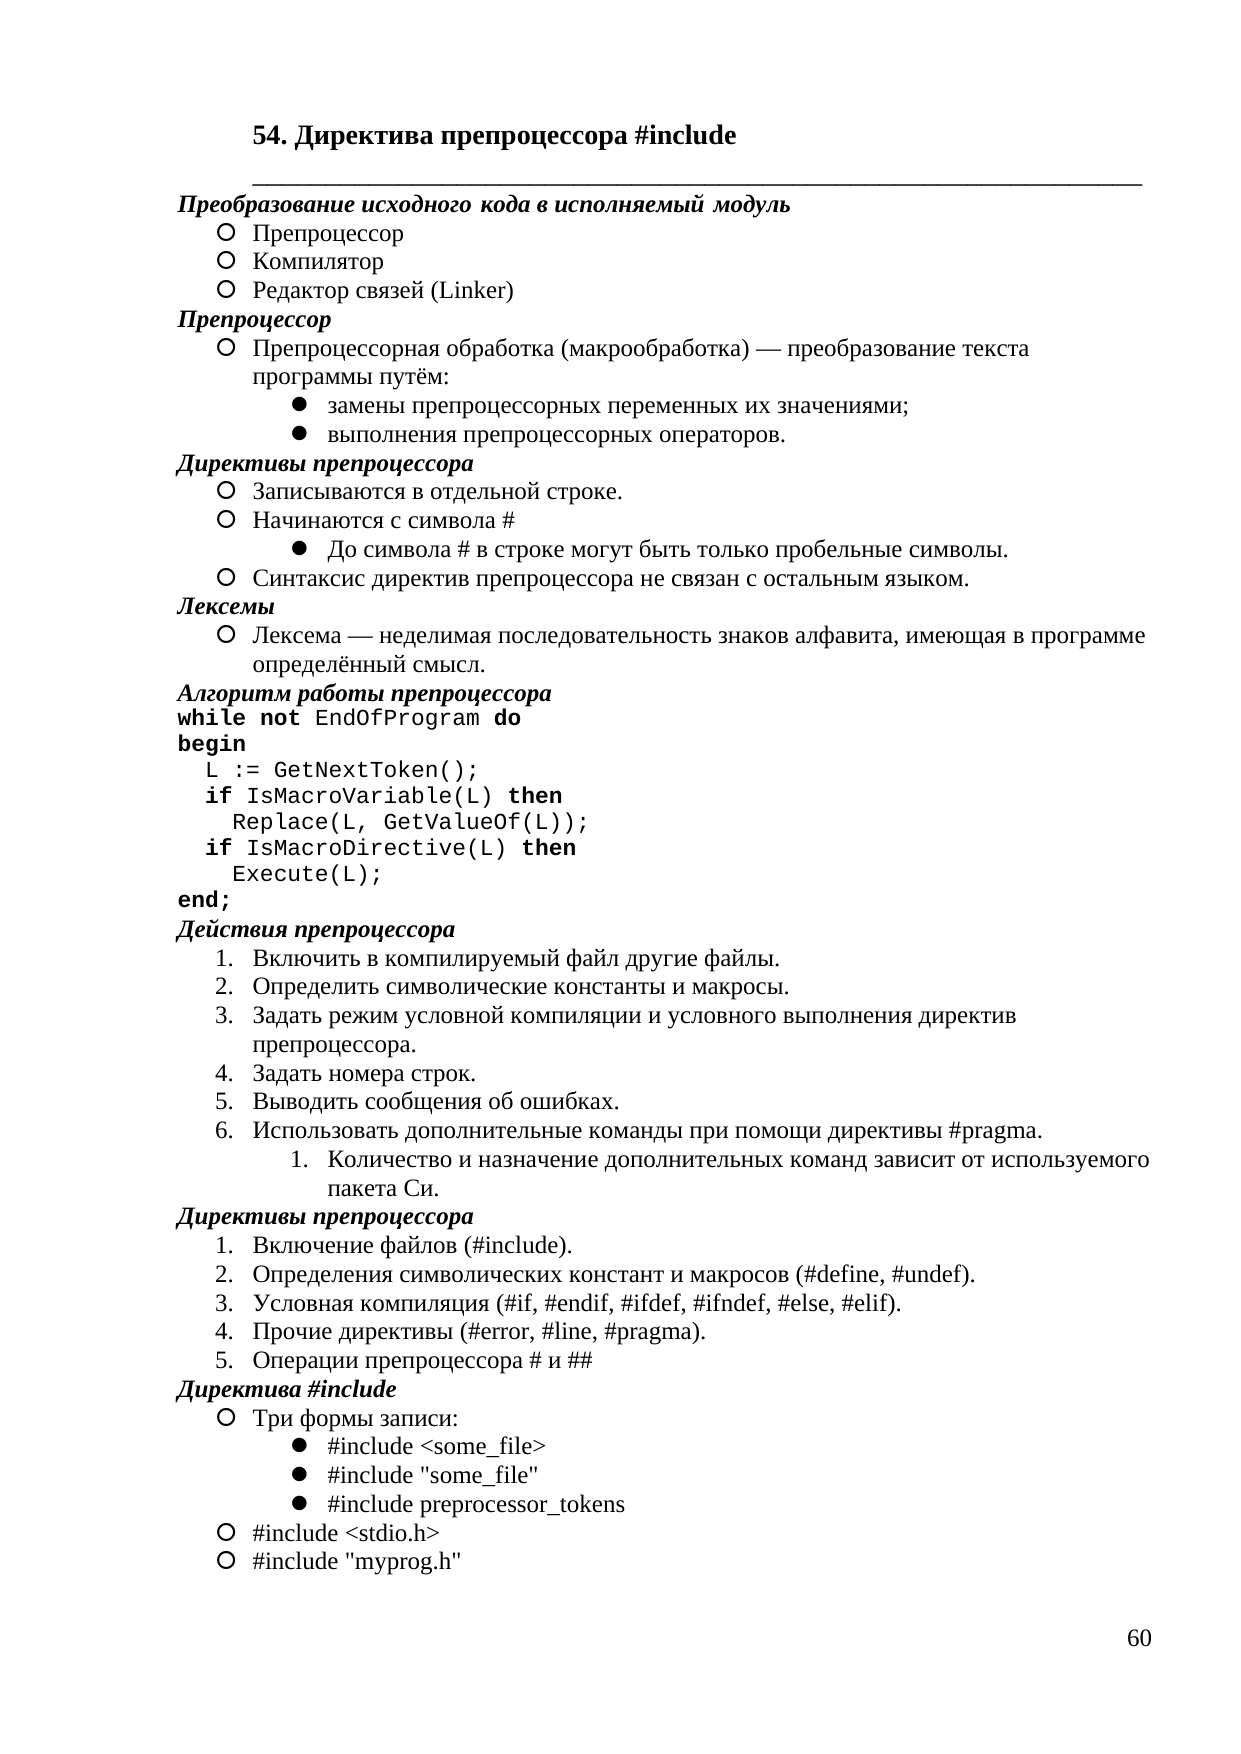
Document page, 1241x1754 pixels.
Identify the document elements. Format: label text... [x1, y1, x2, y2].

list Записываются в отдельной строке. [215, 476, 1152, 505]
list Три формы записи: [215, 1403, 1152, 1431]
list Задать номера строк. [215, 1058, 1152, 1086]
list Задать режим условной компиляции и условного выполнения директив препроцессора. [215, 1000, 1152, 1058]
list Препроцессор [215, 218, 1152, 246]
list выполнения препроцессорных операторов. [290, 419, 1152, 448]
list Препроцессорная обработка (макрообработка) — преобразование текста программы путём: [215, 333, 1152, 390]
text Директива #include [177, 1374, 1152, 1403]
list Включение файлов (#include). [215, 1230, 1152, 1259]
list Выводить сообщения об ошибках. [215, 1086, 1152, 1115]
list Определения символических констант и макросов (#define, #undef). [215, 1259, 1152, 1288]
list #include <some_file> [290, 1431, 1152, 1460]
text Препроцессор [177, 304, 1152, 333]
text if IsMacroVariable(L) then [177, 784, 1152, 810]
subtitle 54. Директива препроцессора #include [252, 118, 1152, 151]
text Директивы препроцессора [177, 1201, 1152, 1230]
list Прочие директивы (#error, #line, #pragma). [215, 1316, 1152, 1345]
list Синтаксис директив препроцессора не связан с остальным языком. [215, 563, 1152, 591]
text Алгоритм работы препроцессора [177, 678, 1152, 706]
list Начинаются с символа # [215, 505, 1152, 534]
list Использовать дополнительные команды при помощи директивы #pragma. [215, 1115, 1152, 1144]
list Количество и назначение дополнительных команд зависит от используемого пакета Си. [290, 1144, 1152, 1201]
text Лексемы [177, 591, 1152, 620]
list До символа # в строке могут быть только пробельные символы. [290, 534, 1152, 563]
list #include preprocessor_tokens [290, 1489, 1152, 1518]
list Определить символические константы и макросы. [215, 971, 1152, 1000]
text if IsMacroDirective(L) then [177, 836, 1152, 862]
text L := GetNextToken(); [177, 758, 1152, 784]
list Операции препроцессора # и ## [215, 1345, 1152, 1374]
list #include "some_file" [290, 1460, 1152, 1489]
list Редактор связей (Linker) [215, 275, 1152, 304]
list #include "myprog.h" [215, 1546, 1152, 1575]
text Преобразование исходного кода в исполняемый модуль [177, 189, 1152, 218]
text Replace(L, GetValueOf(L)); [177, 810, 1152, 836]
text while not EndOfProgram do [177, 706, 1152, 732]
text end; [177, 888, 1152, 914]
list замены препроцессорных переменных их значениями; [290, 390, 1152, 419]
text Действия препроцессора [177, 914, 1152, 943]
list Компилятор [215, 246, 1152, 275]
list #include <stdio.h> [215, 1518, 1152, 1546]
list Включить в компилируемый файл другие файлы. [215, 943, 1152, 971]
list Лексема — неделимая последовательность знаков алфавита, имеющая в программе определённый смысл. [215, 620, 1152, 678]
text Execute(L); [177, 862, 1152, 888]
text Директивы препроцессора [177, 448, 1152, 476]
text begin [177, 732, 1152, 758]
list Условная компиляция (#if, #endif, #ifdef, #ifndef, #else, #elif). [215, 1288, 1152, 1316]
text _____________________________________________________________ [252, 155, 1152, 189]
